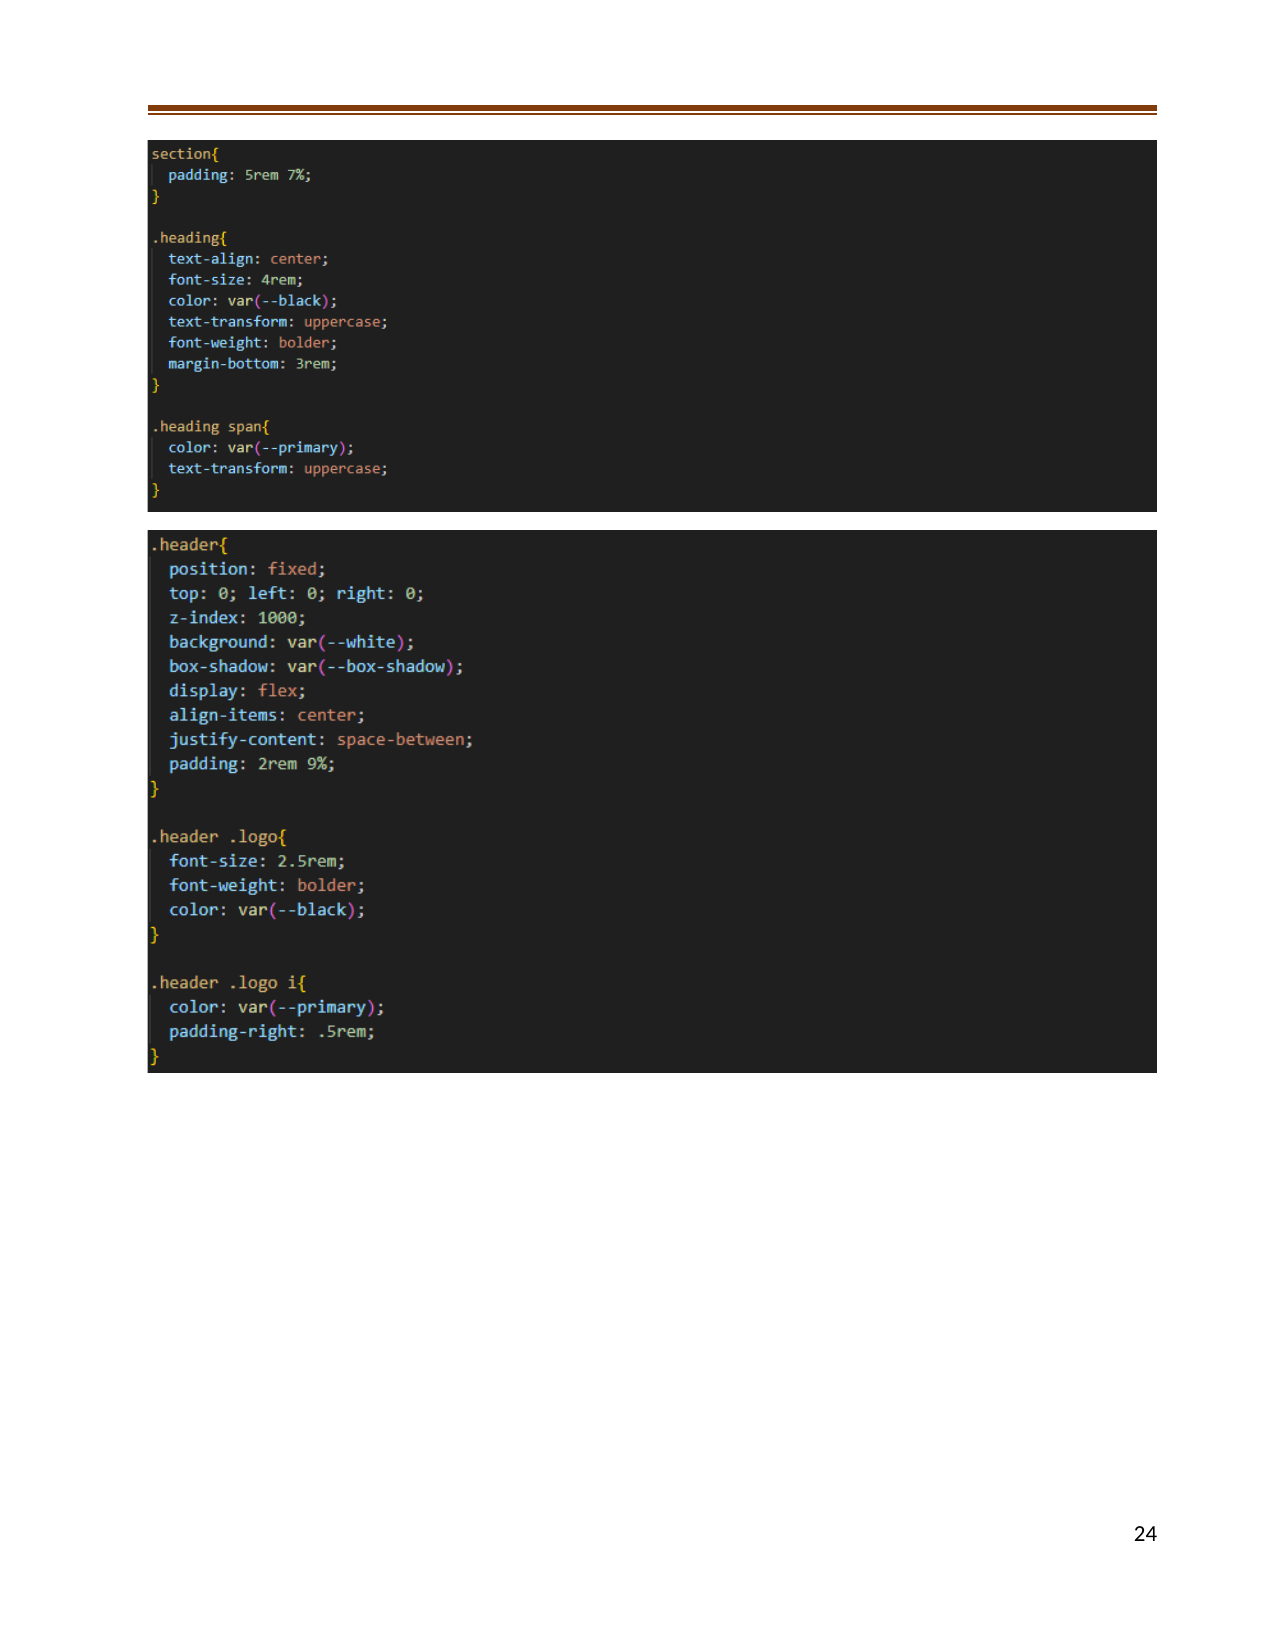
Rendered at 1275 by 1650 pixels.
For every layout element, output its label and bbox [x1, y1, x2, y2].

picture [147, 140, 1157, 512]
picture [147, 530, 1157, 1073]
